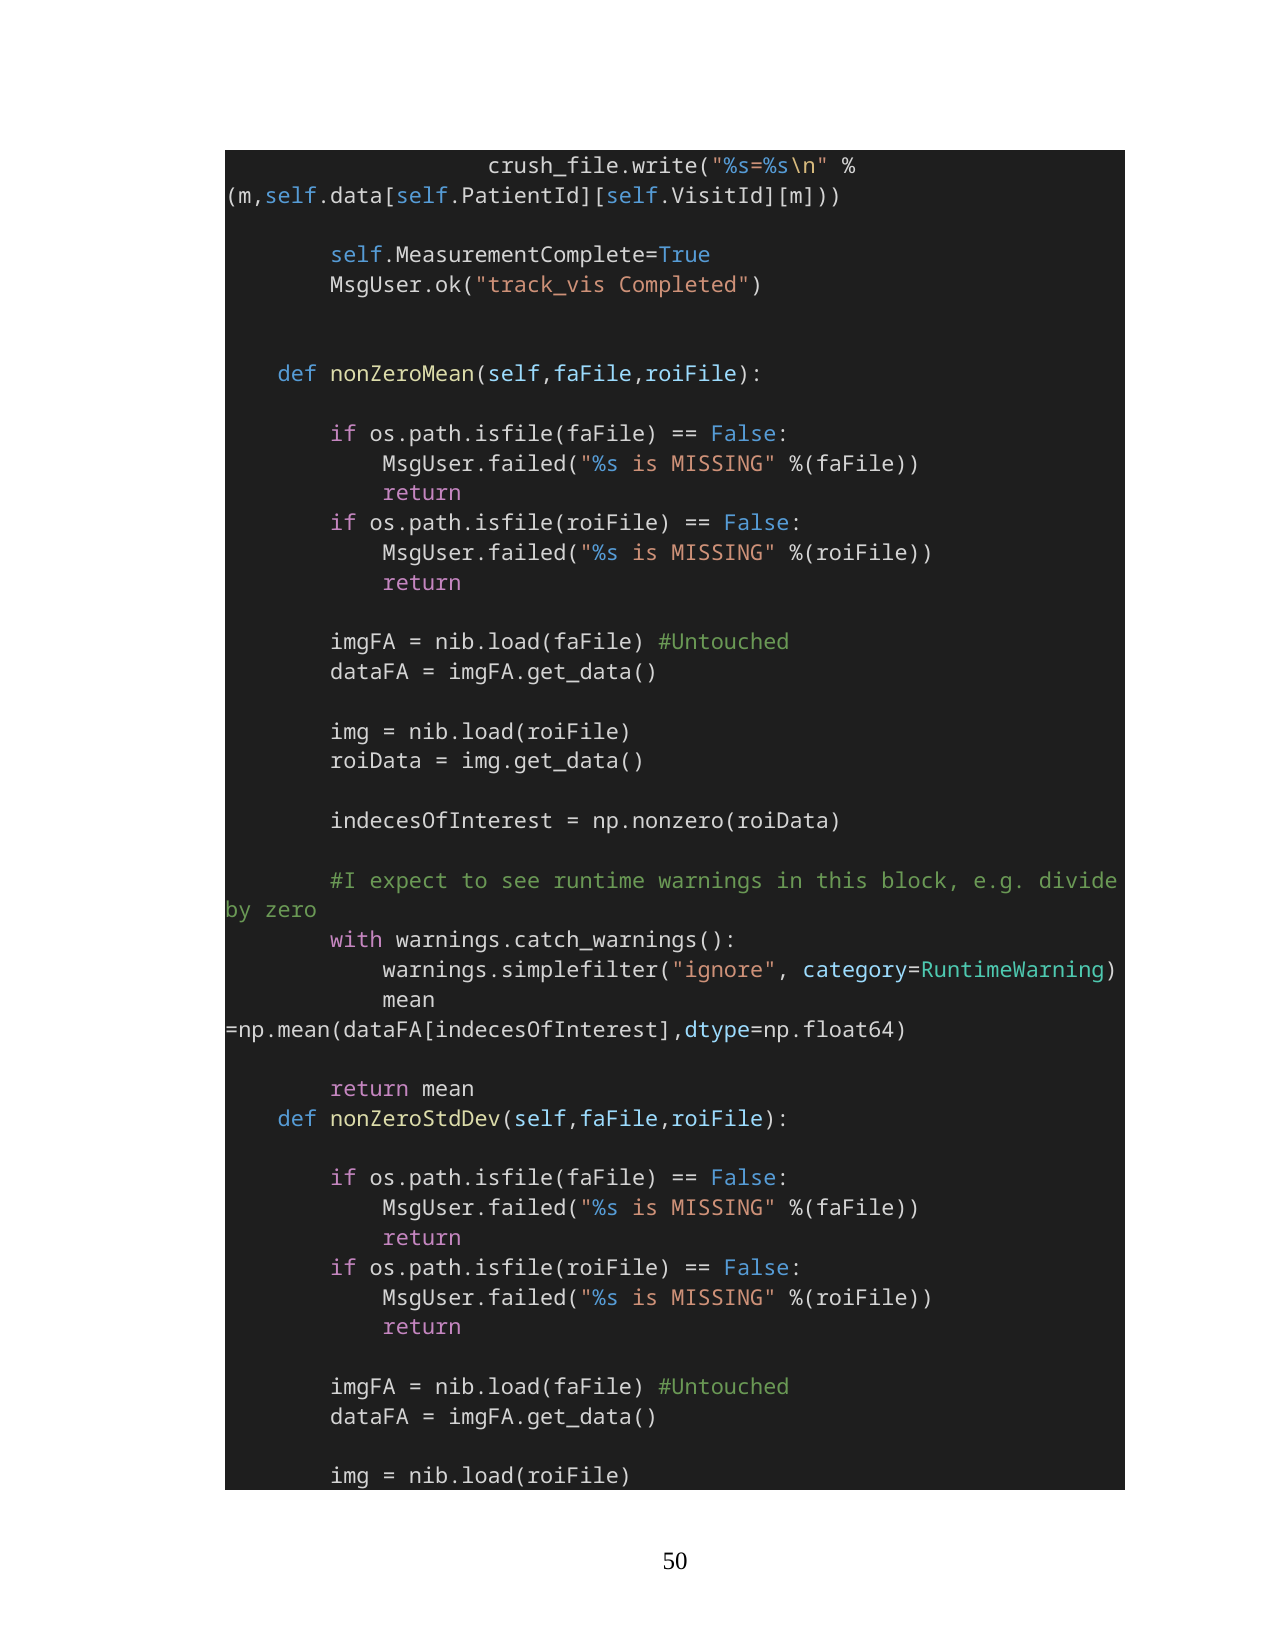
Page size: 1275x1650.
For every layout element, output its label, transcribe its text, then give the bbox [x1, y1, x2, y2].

text return mean [225, 1073, 1125, 1103]
text img = nib.load(roiFile) [225, 716, 1125, 745]
text if os.path.isfile(roiFile) == False: [225, 507, 1125, 537]
text crush_file.write("%s=%s\n" % (m,self.data[self.PatientId][self.VisitId][m])) [225, 150, 1125, 209]
text with warnings.catch_warnings(): [225, 924, 1125, 954]
text if os.path.isfile(faFile) == False: [225, 418, 1125, 448]
text mean =np.mean(dataFA[indecesOfInterest],dtype=np.float64) [225, 984, 1125, 1043]
text #I expect to see runtime warnings in this block, e.g. divide by zero [225, 864, 1125, 924]
text self.MeasurementComplete=True [225, 239, 1125, 269]
text if os.path.isfile(faFile) == False: [225, 1162, 1125, 1192]
text return [225, 1311, 1125, 1341]
text warnings.simplefilter("ignore", category=RuntimeWarning) [225, 954, 1125, 984]
text imgFA = nib.load(faFile) #Untouched [225, 1371, 1125, 1401]
text return [225, 477, 1125, 507]
text return [225, 1222, 1125, 1252]
text MsgUser.failed("%s is MISSING" %(roiFile)) [225, 1282, 1125, 1311]
text MsgUser.ok("track_vis Completed") [225, 269, 1125, 299]
text indecesOfInterest = np.nonzero(roiData) [225, 805, 1125, 835]
text def nonZeroStdDev(self,faFile,roiFile): [225, 1103, 1125, 1133]
text dataFA = imgFA.get_data() [225, 1401, 1125, 1431]
text dataFA = imgFA.get_data() [225, 656, 1125, 686]
text return [225, 567, 1125, 597]
text MsgUser.failed("%s is MISSING" %(faFile)) [225, 448, 1125, 477]
text def nonZeroMean(self,faFile,roiFile): [225, 358, 1125, 388]
text if os.path.isfile(roiFile) == False: [225, 1252, 1125, 1282]
text MsgUser.failed("%s is MISSING" %(faFile)) [225, 1192, 1125, 1222]
text img = nib.load(roiFile) [225, 1460, 1125, 1490]
text roiData = img.get_data() [225, 745, 1125, 775]
text imgFA = nib.load(faFile) #Untouched [225, 626, 1125, 656]
text MsgUser.failed("%s is MISSING" %(roiFile)) [225, 537, 1125, 567]
